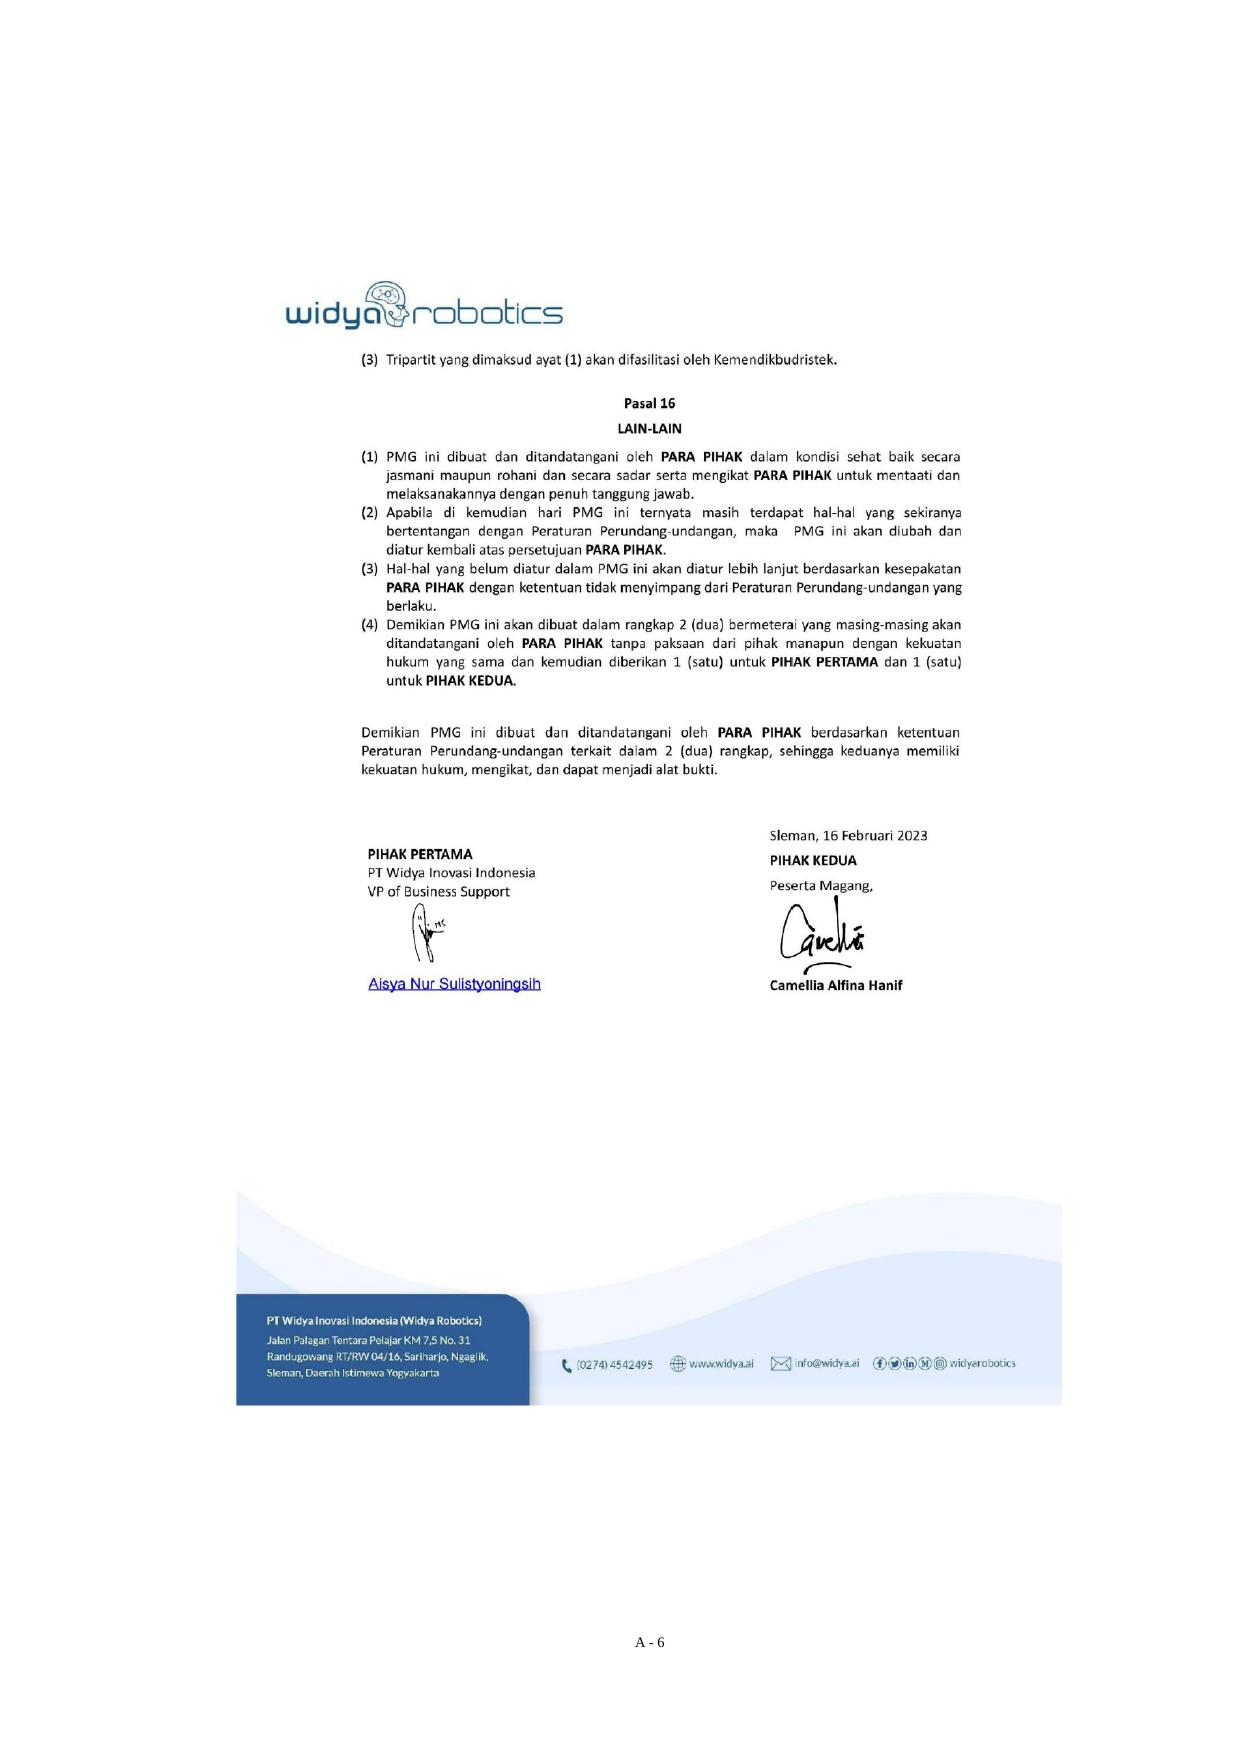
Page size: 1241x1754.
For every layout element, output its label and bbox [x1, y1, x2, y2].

picture [236, 236, 1063, 1406]
